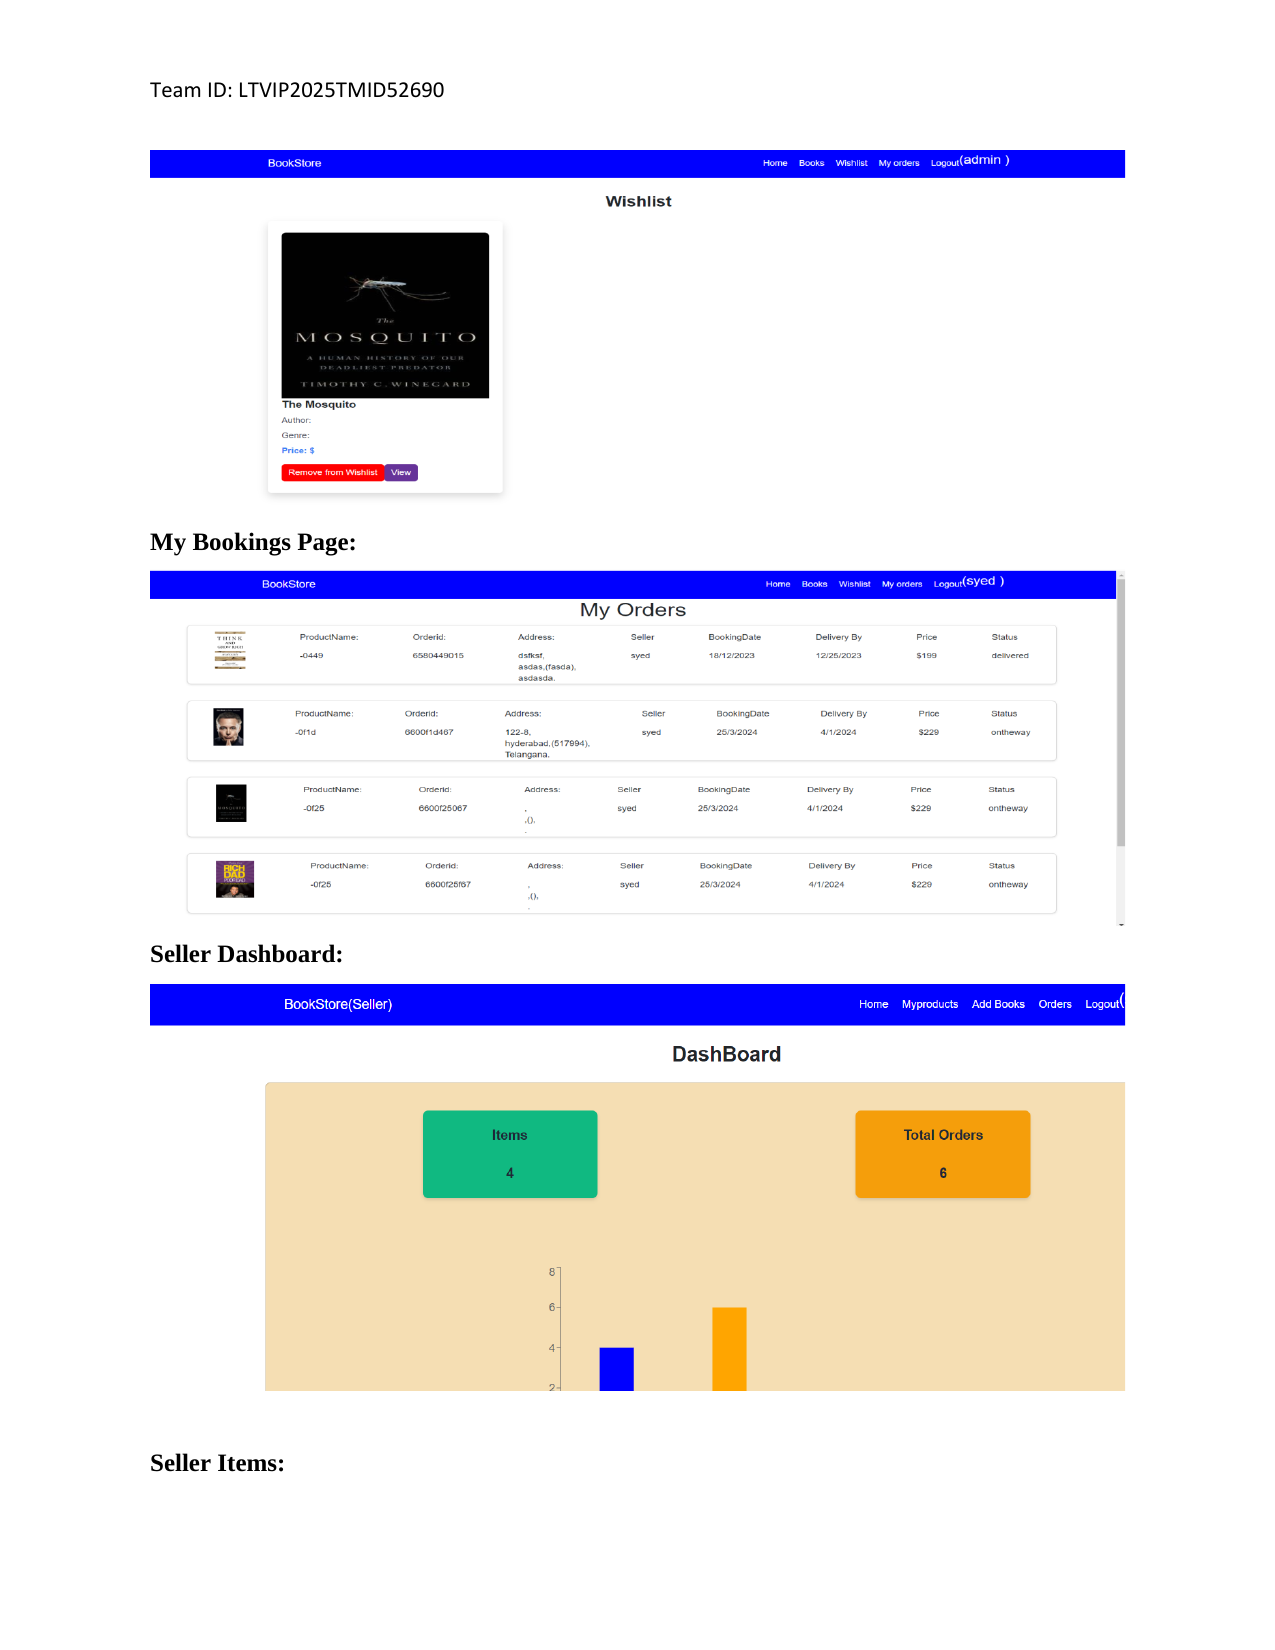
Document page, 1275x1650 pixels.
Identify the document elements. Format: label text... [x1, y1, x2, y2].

text Seller Items: [150, 1448, 1125, 1476]
picture [150, 569, 1125, 926]
picture [150, 150, 1125, 513]
text Seller Dashboard: [150, 939, 1125, 968]
picture [150, 982, 1125, 1391]
text My Bookings Page: [150, 527, 1125, 555]
